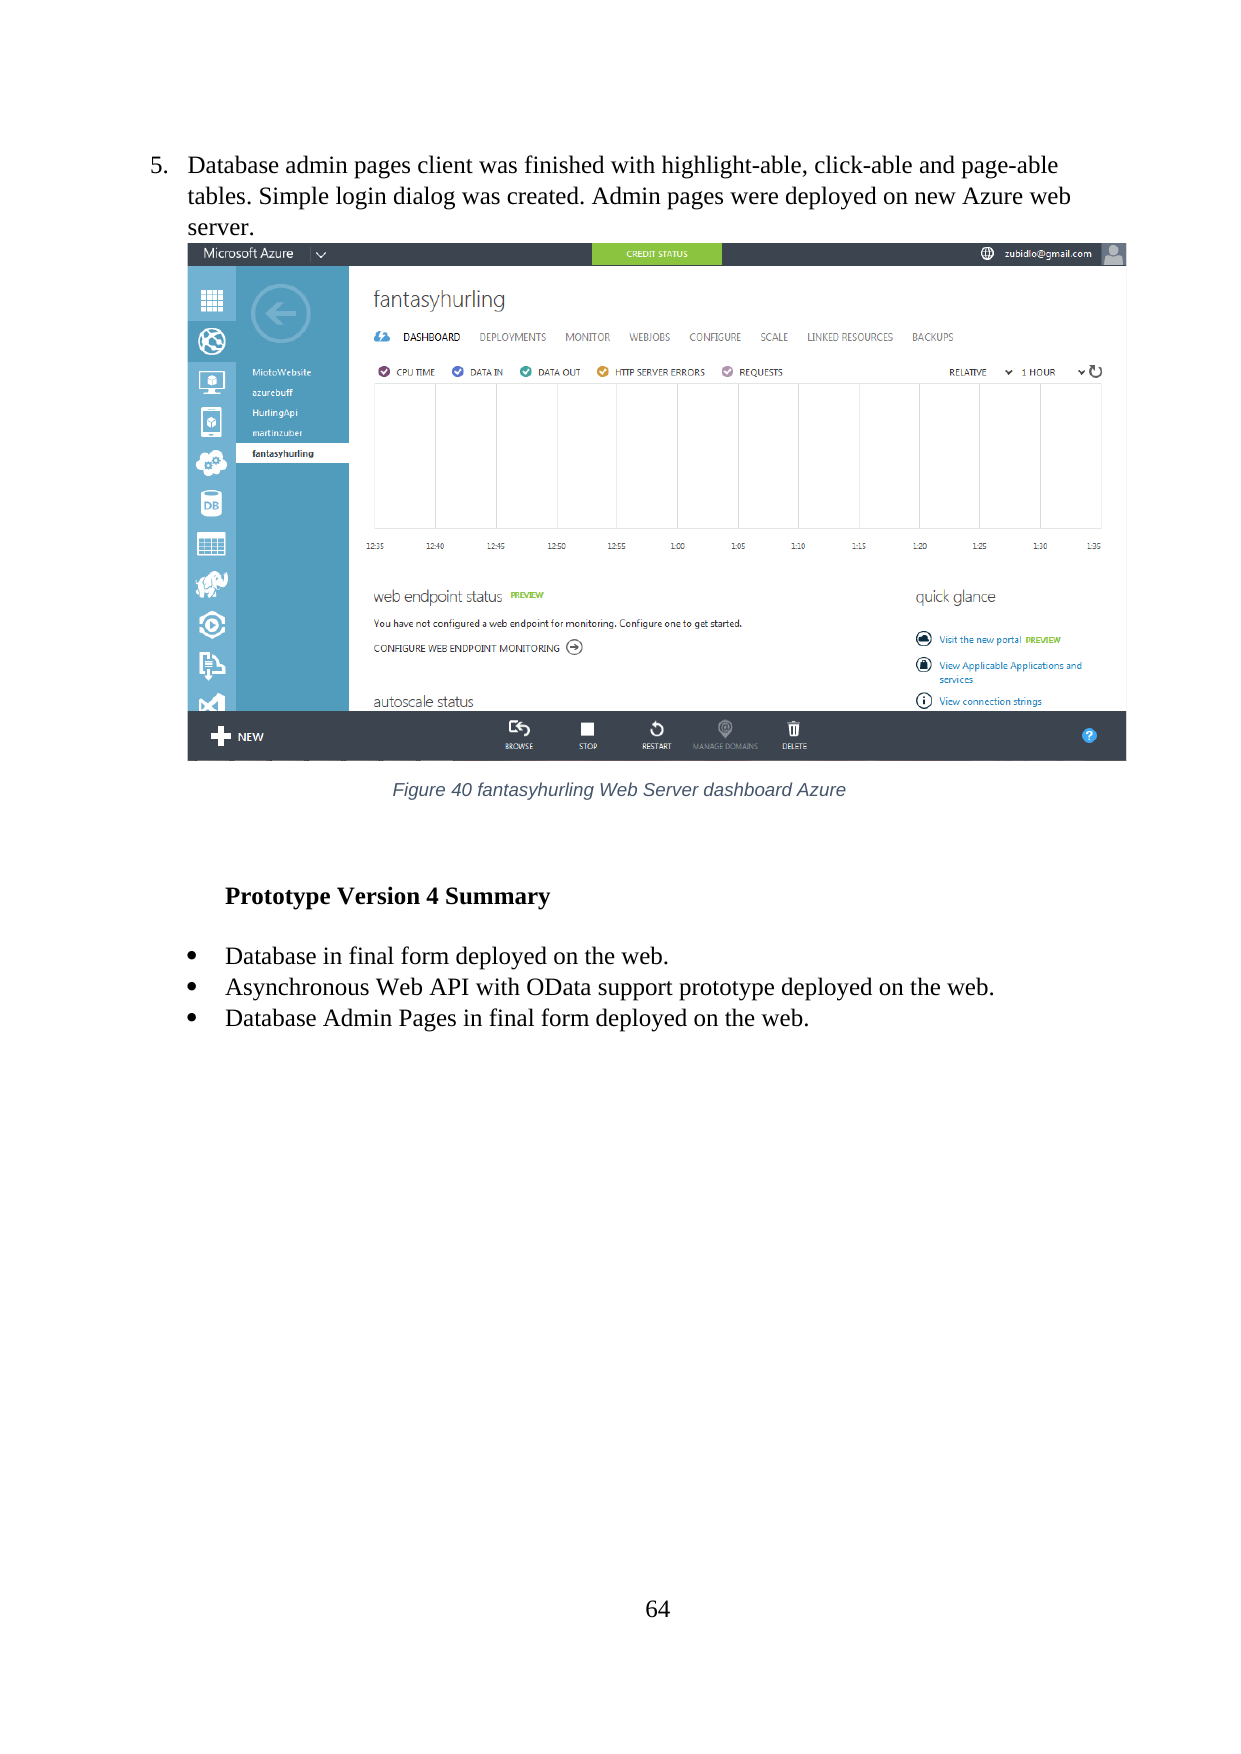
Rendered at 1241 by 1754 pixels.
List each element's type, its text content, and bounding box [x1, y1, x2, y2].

list Asynchronous Web API with OData support prototype deployed on the web. [187, 972, 1090, 1001]
list Database admin pages client was finished with highlight-able, click-able and page-able tables. Simple login dialog was created. Admin pages were deployed on new Azure web server. [150, 150, 1090, 241]
text Figure 40 fantasyhurling Web Server dashboard Azure [150, 779, 1090, 801]
list Database Admin Pages in final form deployed on the web. [187, 1003, 1090, 1032]
picture [187, 243, 1127, 761]
text Prototype Version 4 Summary [150, 881, 1090, 910]
list Database in final form deployed on the web. [187, 941, 1090, 970]
